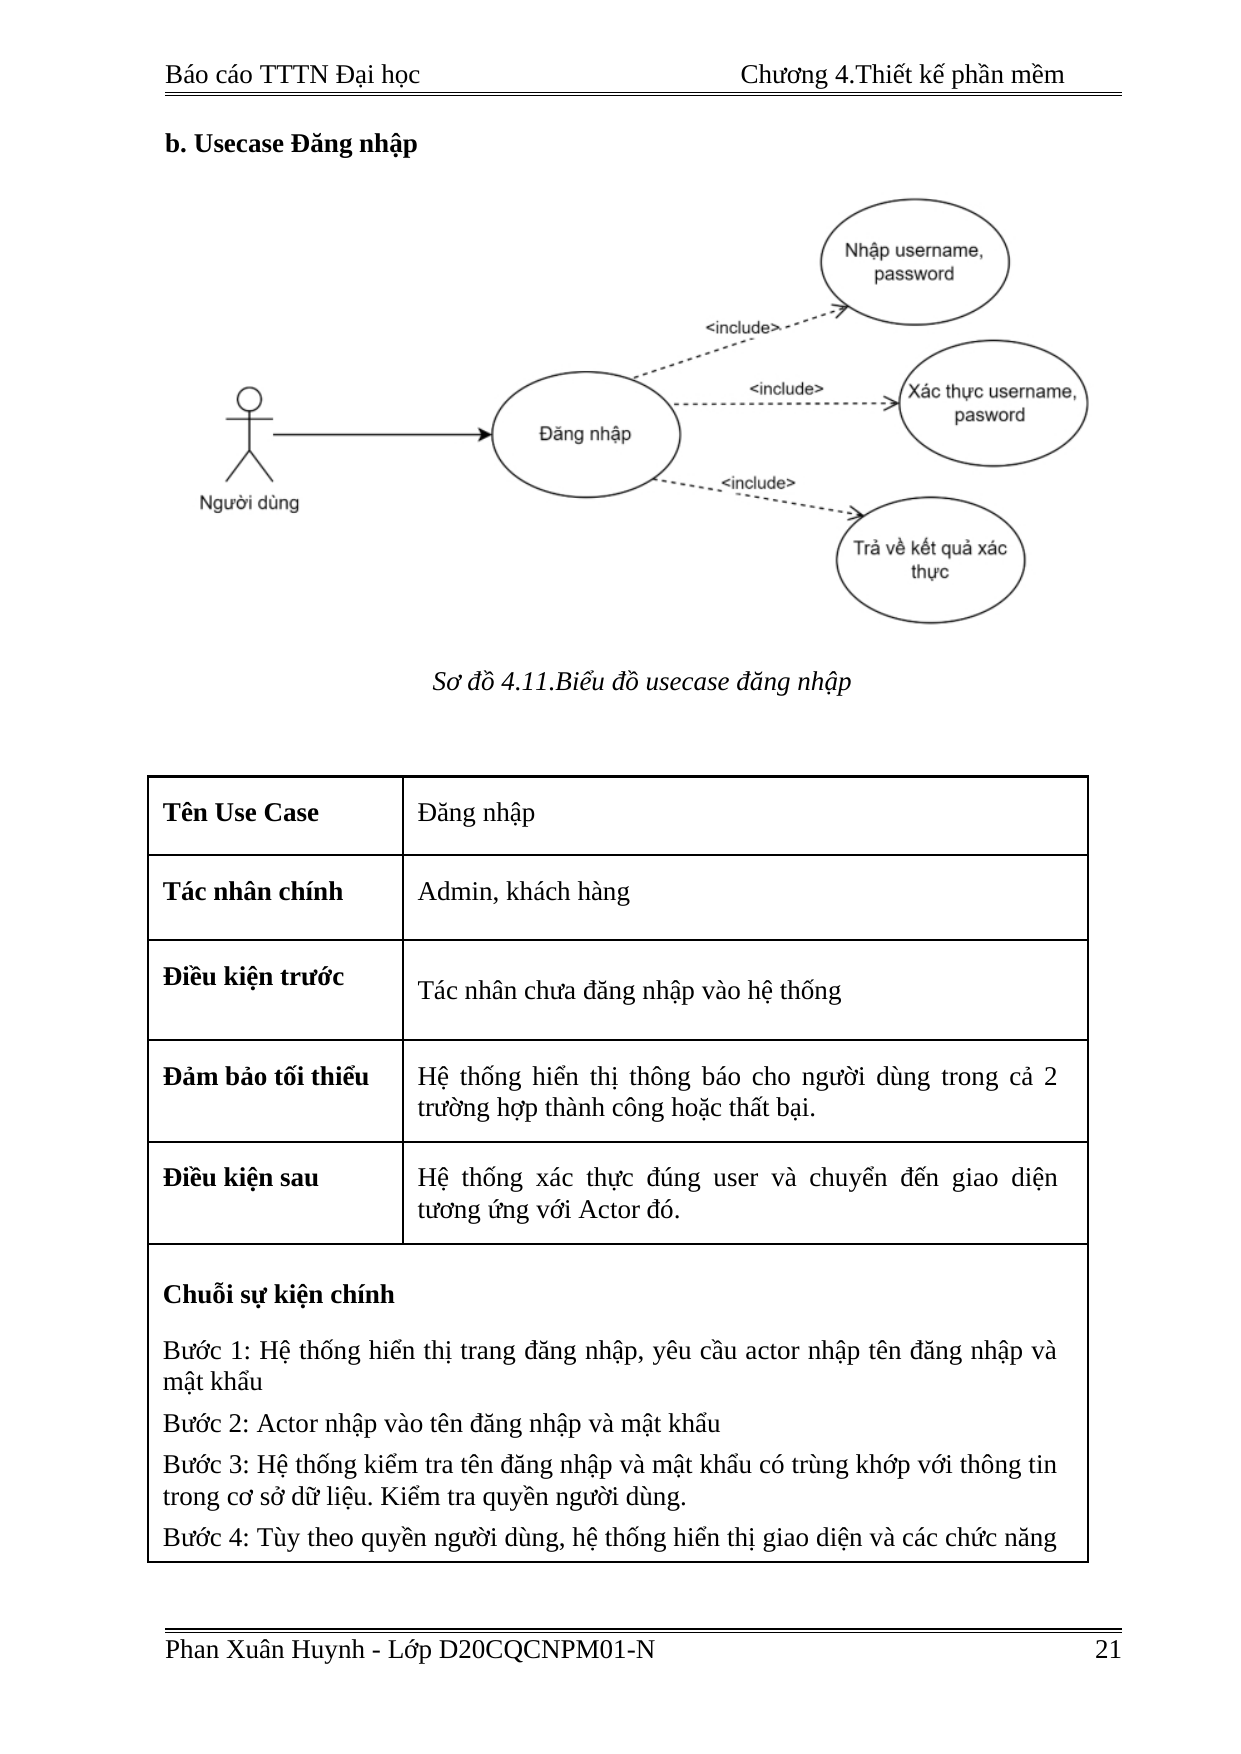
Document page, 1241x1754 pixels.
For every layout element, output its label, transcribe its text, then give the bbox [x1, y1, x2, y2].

table_cell Hệ thống xác thực đúng user và chuyển đến giao diện tương ứng với Actor đó. [404, 1143, 1087, 1243]
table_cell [149, 1245, 1087, 1561]
subtitle Usecase Đăng nhập [165, 128, 1122, 159]
table_cell Tác nhân chưa đăng nhập vào hệ thống [404, 941, 1087, 1039]
table_cell Admin, khách hàng [404, 856, 1087, 939]
table_cell Điều kiện trước [149, 941, 402, 1039]
picture [183, 183, 1103, 641]
table_cell Đảm bảo tối thiểu [149, 1041, 402, 1141]
table_cell Điều kiện sau [149, 1143, 402, 1243]
table_header Đăng nhập [404, 778, 1087, 854]
table_cell Tác nhân chính [149, 856, 402, 939]
table_header Tên Use Case [149, 778, 402, 854]
table_cell Hệ thống hiển thị thông báo cho người dùng trong cả 2 trường hợp thành công hoặc thất bại. [404, 1041, 1087, 1141]
